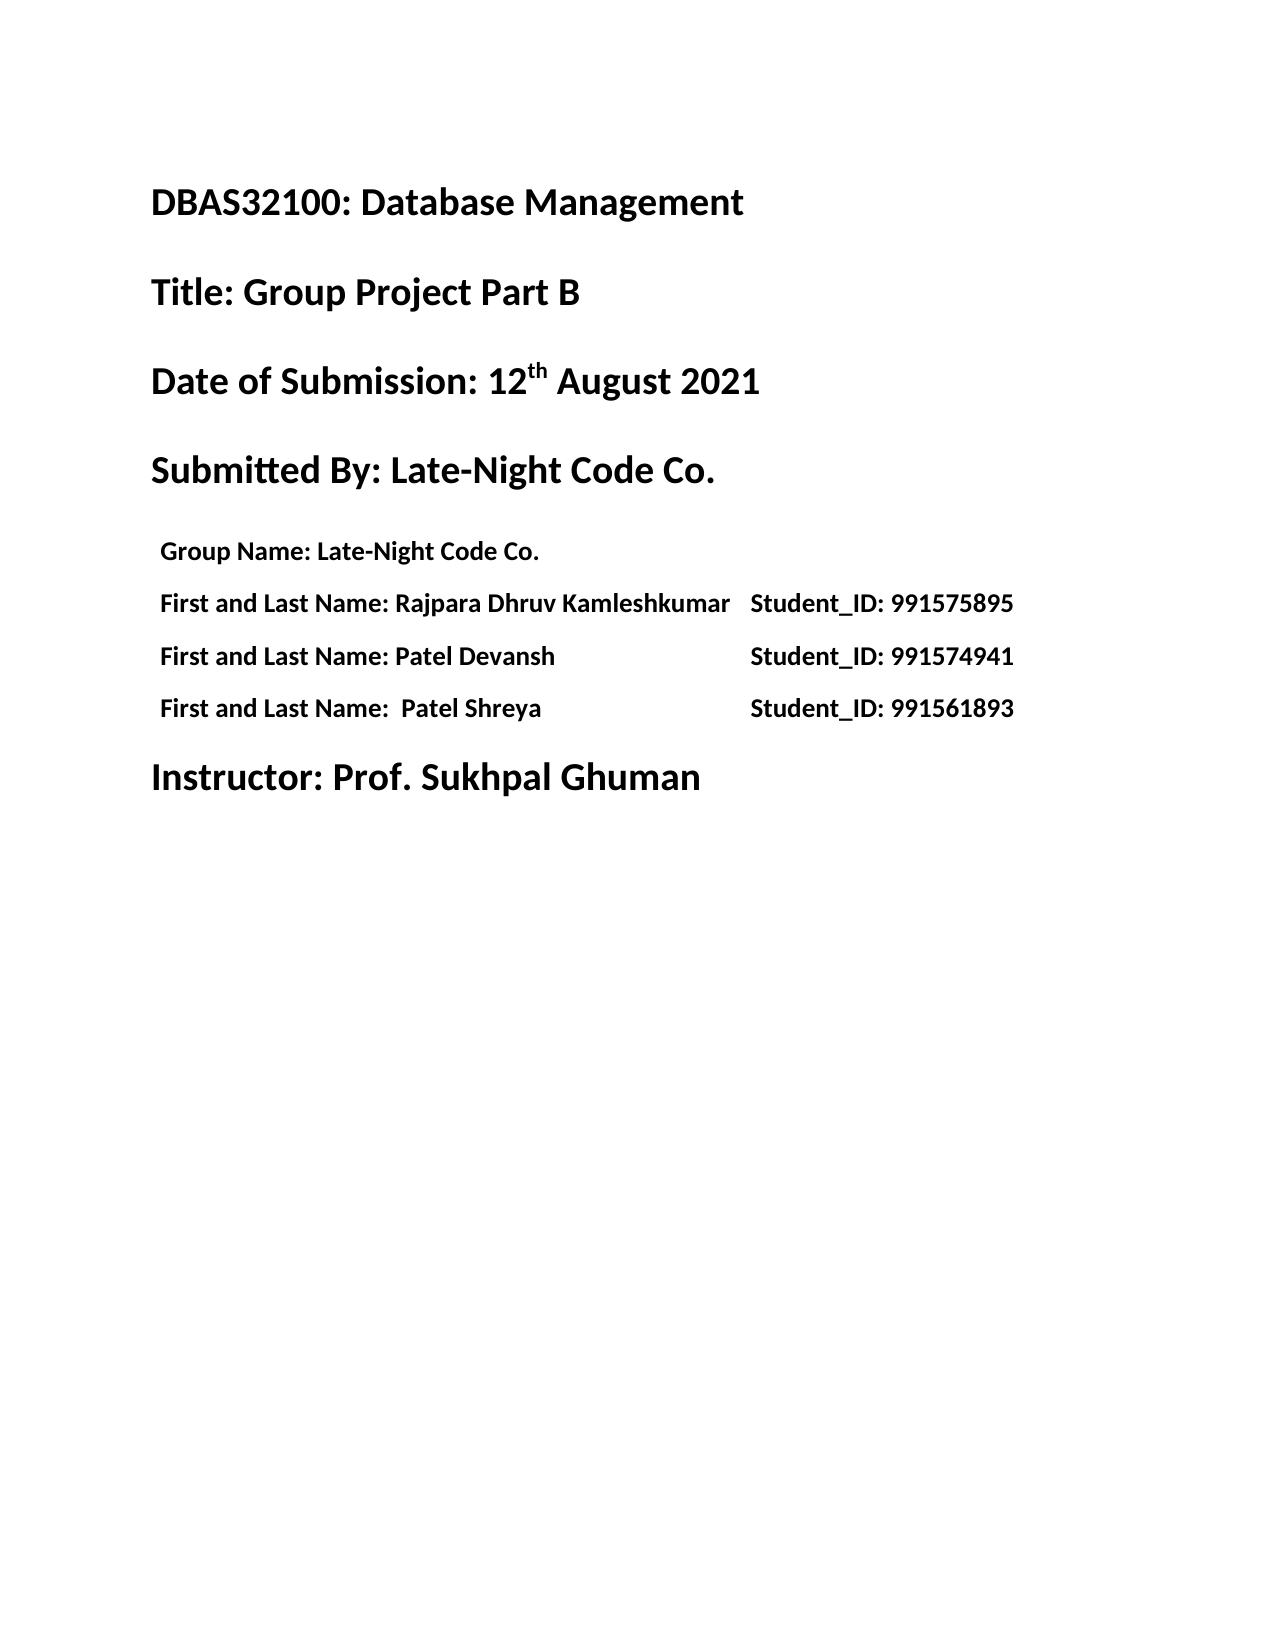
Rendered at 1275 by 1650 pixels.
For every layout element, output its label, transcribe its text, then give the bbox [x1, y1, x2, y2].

text First and Last Name: Patel Shreya Student_ID: 991561893 [57, 691, 1237, 724]
text DBAS32100: Database Management [76, 177, 1238, 226]
text Submitted By: Late-Night Code Co. [151, 445, 1238, 493]
text Group Name: Late-Night Code Co. [57, 534, 1237, 567]
text First and Last Name: Patel Devansh Student_ID: 991574941 [57, 639, 1237, 672]
text Instructor: Prof. Sukhpal Ghuman [76, 752, 1040, 800]
text Title: Group Project Part B [151, 267, 1238, 315]
text First and Last Name: Rajpara Dhruv Kamleshkumar Student_ID: 991575895 [57, 586, 1237, 619]
text Date of Submission: 12th August 2021 [151, 356, 1238, 404]
